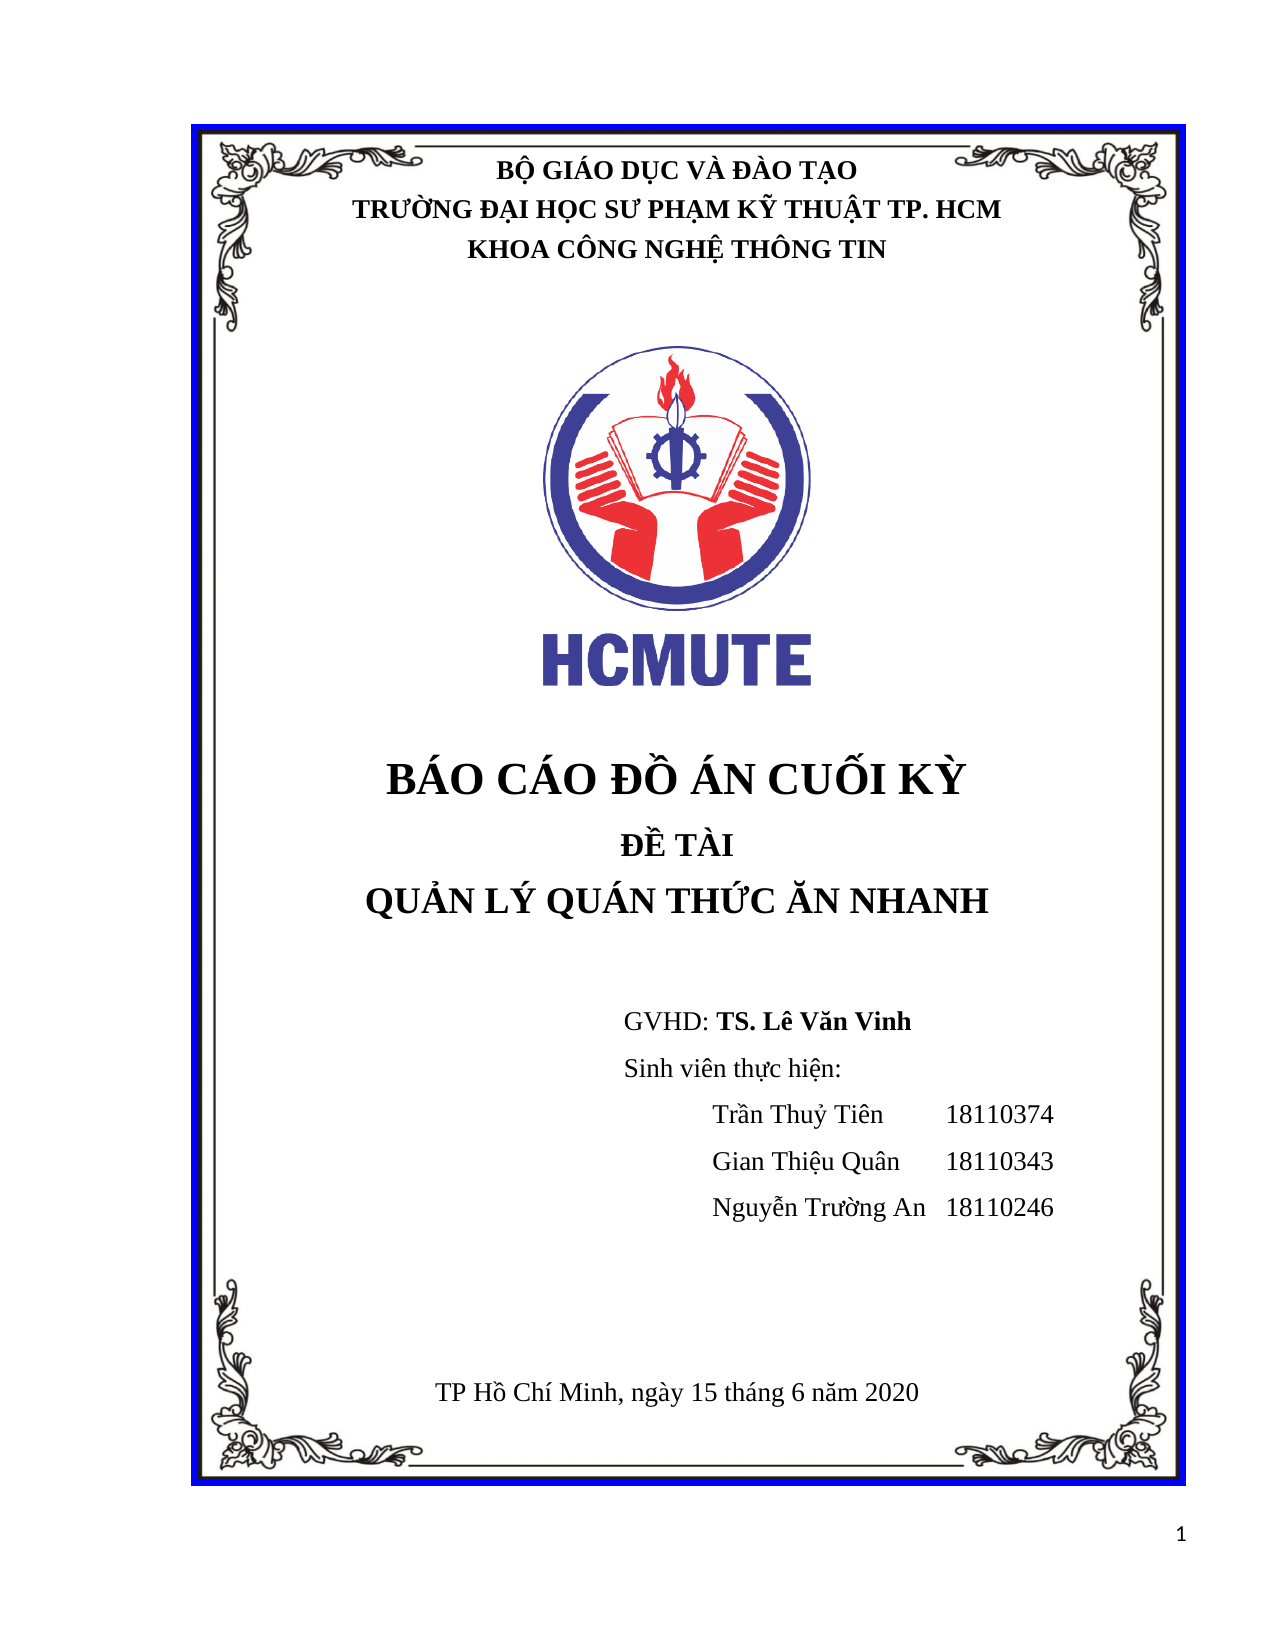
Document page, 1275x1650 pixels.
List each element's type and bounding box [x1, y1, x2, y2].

picture [197, 130, 1180, 1480]
